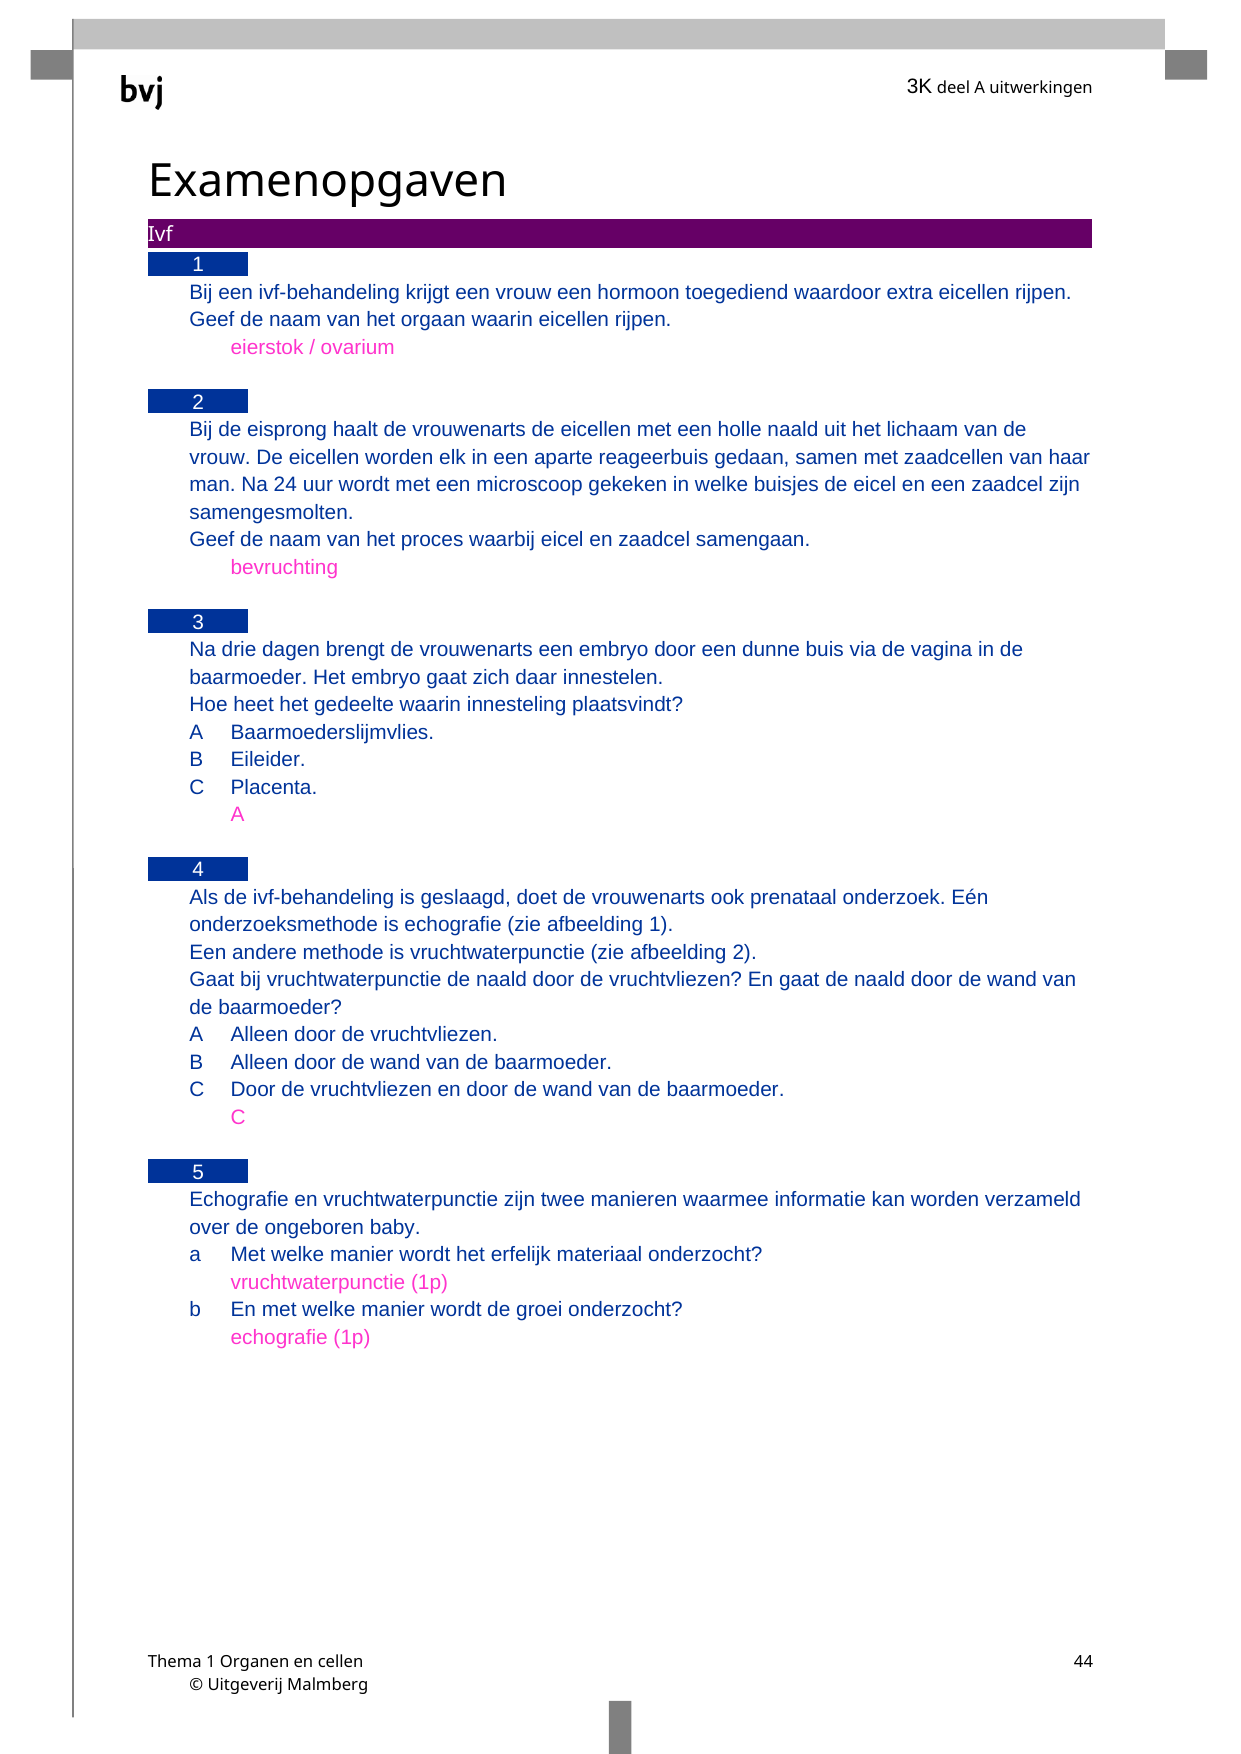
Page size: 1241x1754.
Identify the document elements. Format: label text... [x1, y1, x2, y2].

text Echografie en vruchtwaterpunctie zijn twee manieren waarmee informatie kan worden verzameld over de ongeboren baby. [189, 1187, 1092, 1238]
text A [230, 802, 1092, 826]
text Na drie dagen brengt de vrouwenarts een embryo door een dunne buis via de vagina in de baarmoeder. Het embryo gaat zich daar innestelen. [189, 637, 1092, 688]
text Gaat bij vruchtwaterpunctie de naald door de vruchtvliezen? En gaat de naald door de wand van de baarmoeder? [189, 967, 1092, 1018]
text Examenopgaven [148, 148, 1092, 210]
text Een andere methode is vruchtwaterpunctie (zie afbeelding 2). [189, 939, 1092, 963]
text A Alleen door de vruchtvliezen. [189, 1022, 1092, 1046]
text eierstok / ovarium [230, 334, 1092, 358]
text Bij de eisprong haalt de vrouwenarts de eicellen met een holle naald uit het lichaam van de vrouw. De eicellen worden elk in een aparte reageerbuis gedaan, samen met zaadcellen van haar man. Na 24 uur wordt met een microscoop gekeken in welke buisjes de eicel en een zaadcel zijn samengesmolten. [189, 417, 1092, 523]
text Als de ivf-behandeling is geslaagd, doet de vrouwenarts ook prenataal onderzoek. Eén onderzoeksmethode is echografie (zie afbeelding 1). [189, 884, 1092, 936]
text B Alleen door de wand van de baarmoeder. [189, 1049, 1092, 1073]
text B Eileider. [189, 747, 1092, 771]
text 1 [148, 252, 248, 276]
text bevruchting [230, 554, 1092, 578]
text A Baarmoederslijmvlies. [189, 719, 1092, 743]
text Ivf [148, 219, 1092, 248]
text Geef de naam van het proces waarbij eicel en zaadcel samengaan. [189, 527, 1092, 551]
text a Met welke manier wordt het erfelijk materiaal onderzocht? [189, 1242, 1092, 1266]
text 2 [148, 389, 248, 413]
text 3 [148, 609, 248, 633]
text 4 [148, 857, 248, 881]
text C [230, 1104, 1092, 1128]
text Hoe heet het gedeelte waarin innesteling plaatsvindt? [189, 692, 1092, 716]
text b En met welke manier wordt de groei onderzocht? [189, 1297, 1092, 1321]
text 5 [148, 1159, 248, 1183]
text vruchtwaterpunctie (1p) [230, 1269, 1092, 1293]
text echografie (1p) [230, 1324, 1092, 1348]
picture [121, 75, 162, 110]
text C Door de vruchtvliezen en door de wand van de baarmoeder. [189, 1077, 1092, 1101]
text Geef de naam van het orgaan waarin eicellen rijpen. [189, 307, 1092, 331]
text C Placenta. [189, 774, 1092, 798]
text Bij een ivf-behandeling krijgt een vrouw een hormoon toegediend waardoor extra eicellen rijpen. [189, 279, 1092, 303]
